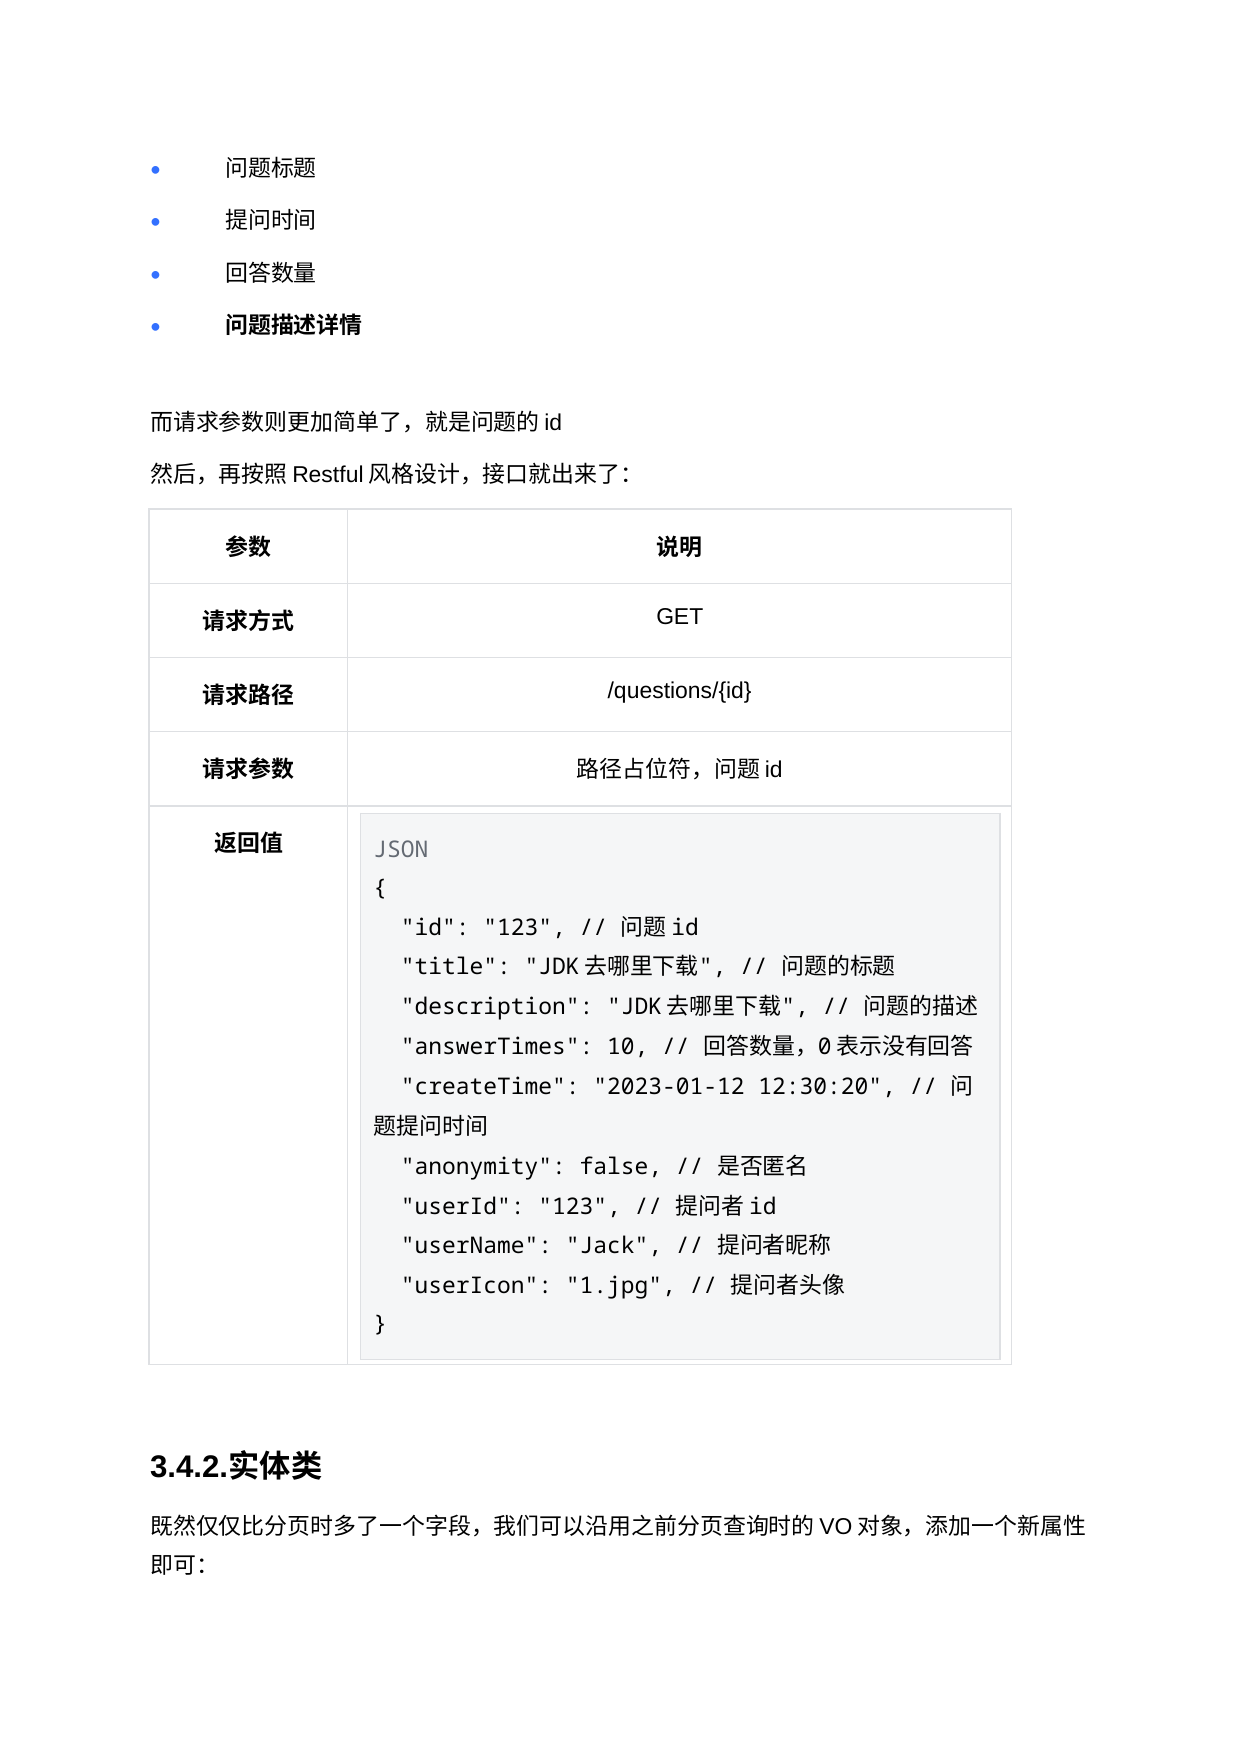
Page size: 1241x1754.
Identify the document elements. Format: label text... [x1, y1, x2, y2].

table_cell [348, 807, 1011, 1363]
table_header 说明 [348, 510, 1011, 582]
table_header 参数 [150, 510, 347, 582]
list 问题标题 [150, 150, 1090, 183]
list 问题描述详情 [150, 307, 1090, 340]
text 3.4.2.实体类 [150, 1441, 1090, 1486]
table_cell 返回值 [150, 807, 347, 1363]
text 而请求参数则更加简单了，就是问题的id [150, 404, 1090, 437]
table_cell 请求方式 [150, 584, 347, 657]
table_cell 请求参数 [150, 732, 347, 805]
table_cell 路径占位符，问题id [348, 732, 1011, 805]
text 既然仅仅比分页时多了一个字段，我们可以沿用之前分页查询时的VO对象，添加一个新属性即可： [150, 1507, 1090, 1581]
table_cell GET [348, 584, 1011, 657]
table_cell 请求路径 [150, 658, 347, 731]
table_cell /questions/{id} [348, 658, 1011, 731]
list 提问时间 [150, 202, 1090, 236]
list 回答数量 [150, 254, 1090, 288]
text 然后，再按照Restful风格设计，接口就出来了： [150, 456, 1090, 489]
